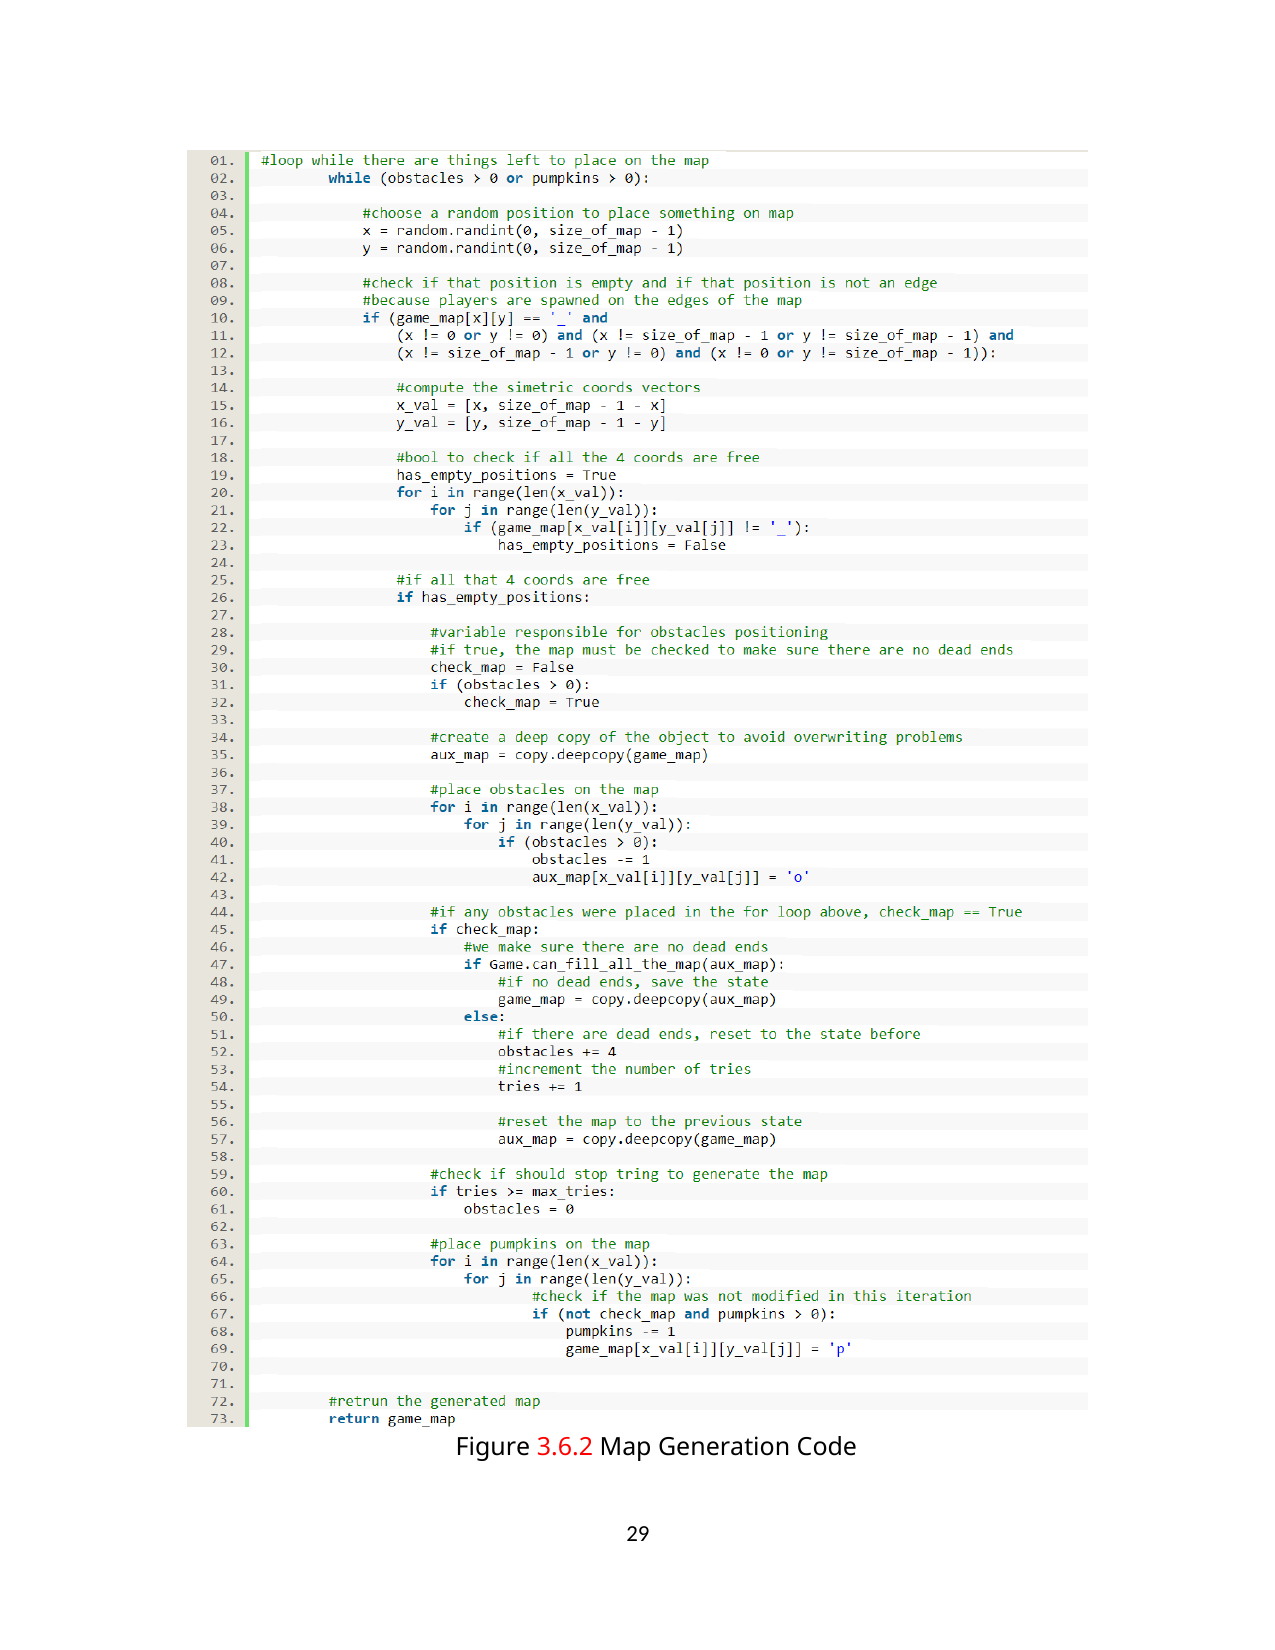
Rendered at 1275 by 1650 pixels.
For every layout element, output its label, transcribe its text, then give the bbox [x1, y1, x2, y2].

picture [187, 149, 1088, 1427]
text Figure 3.6.2 Map Generation Code [157, 1429, 1155, 1463]
